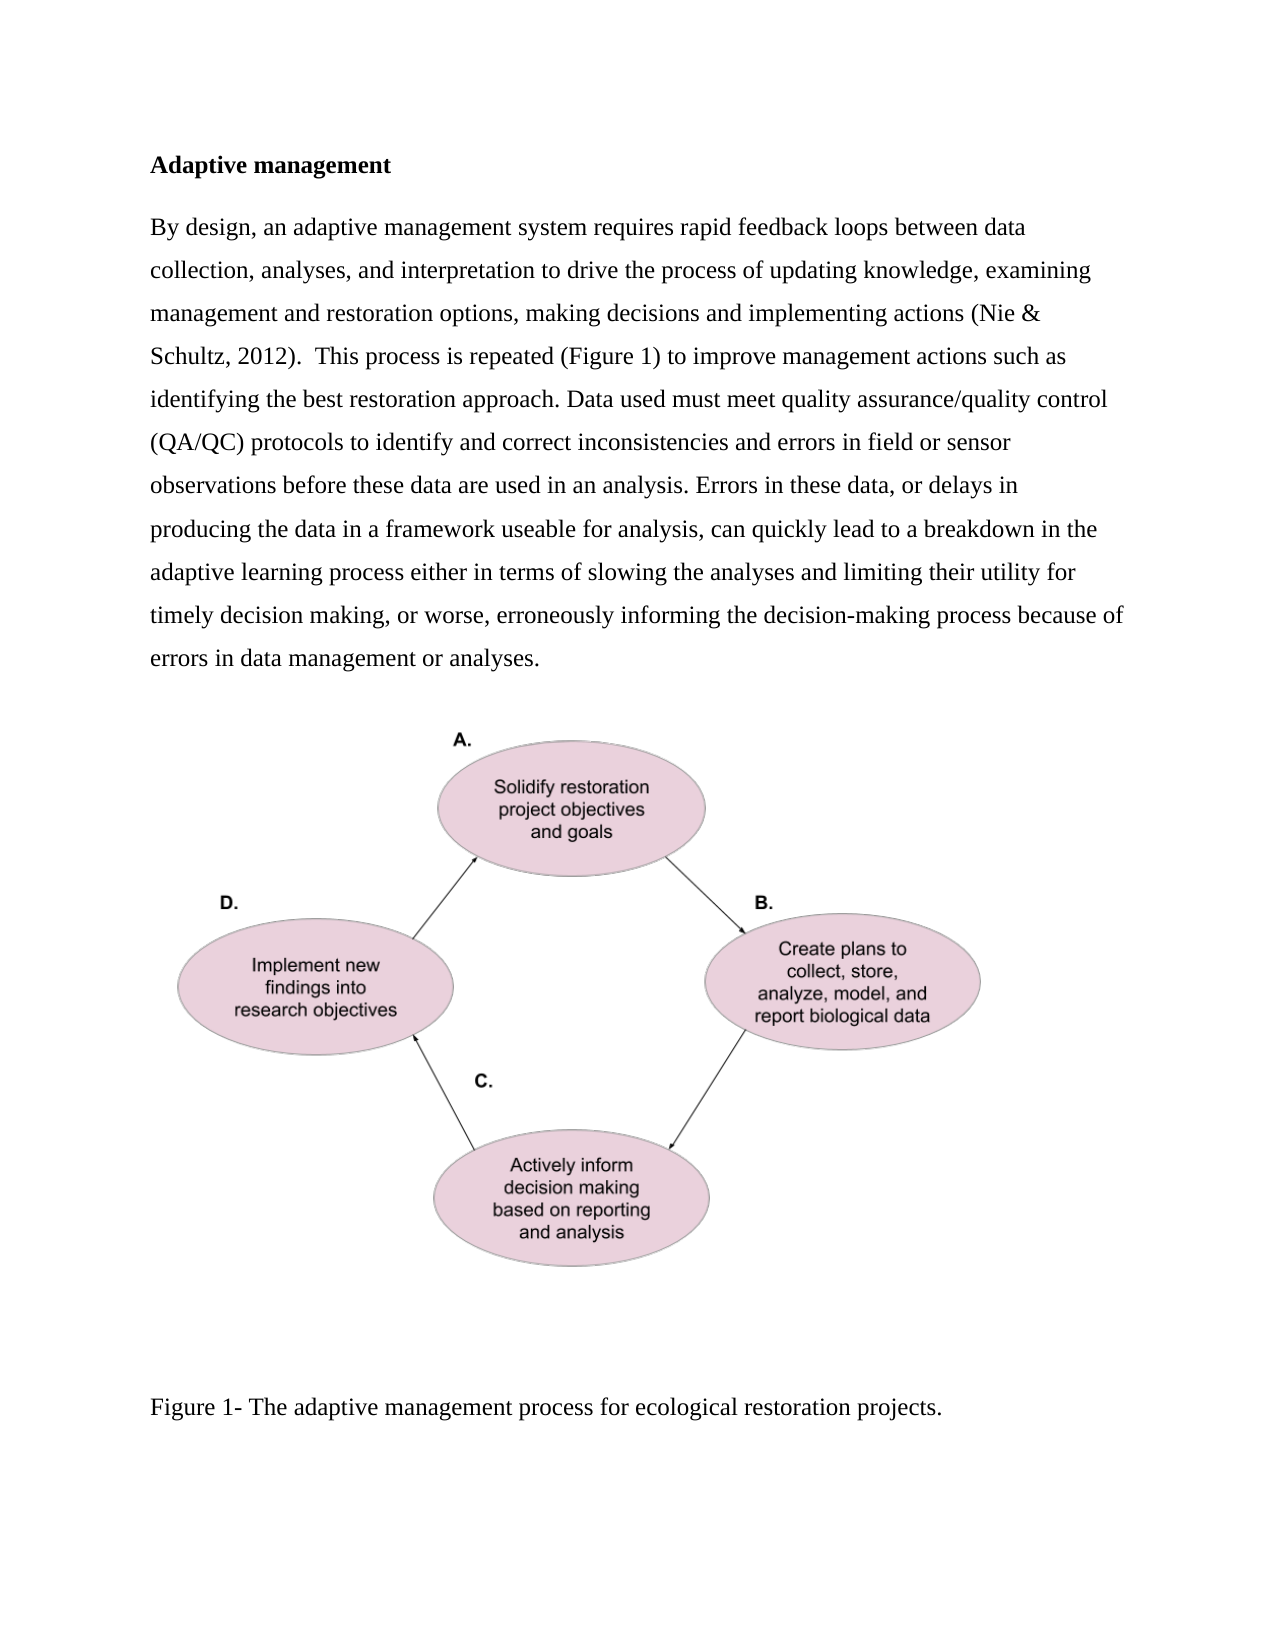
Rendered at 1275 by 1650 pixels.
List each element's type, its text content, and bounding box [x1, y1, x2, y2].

text Adaptive management [150, 150, 1125, 179]
text By design, an adaptive management system requires rapid feedback loops between data collection, analyses, and interpretation to drive the process of updating knowledge, examining management and restoration options, making decisions and implementing actions . This process is repeated (Figure 1) to improve management actions such as identifying the best restoration approach. Data used must meet quality assurance/quality control (QA/QC) protocols to identify and correct inconsistencies and errors in field or sensor observations before these data are used in an analysis. Errors in these data, or delays in producing the data in a framework useable for analysis, can quickly lead to a breakdown in the adaptive learning process either in terms of slowing the analyses and limiting their utility for timely decision making, or worse, erroneously informing the decision-making process because of errors in data management or analyses. [150, 212, 1125, 672]
picture [150, 705, 1004, 1313]
text Figure 1- The adaptive management process for ecological restoration projects. [150, 1392, 1125, 1421]
